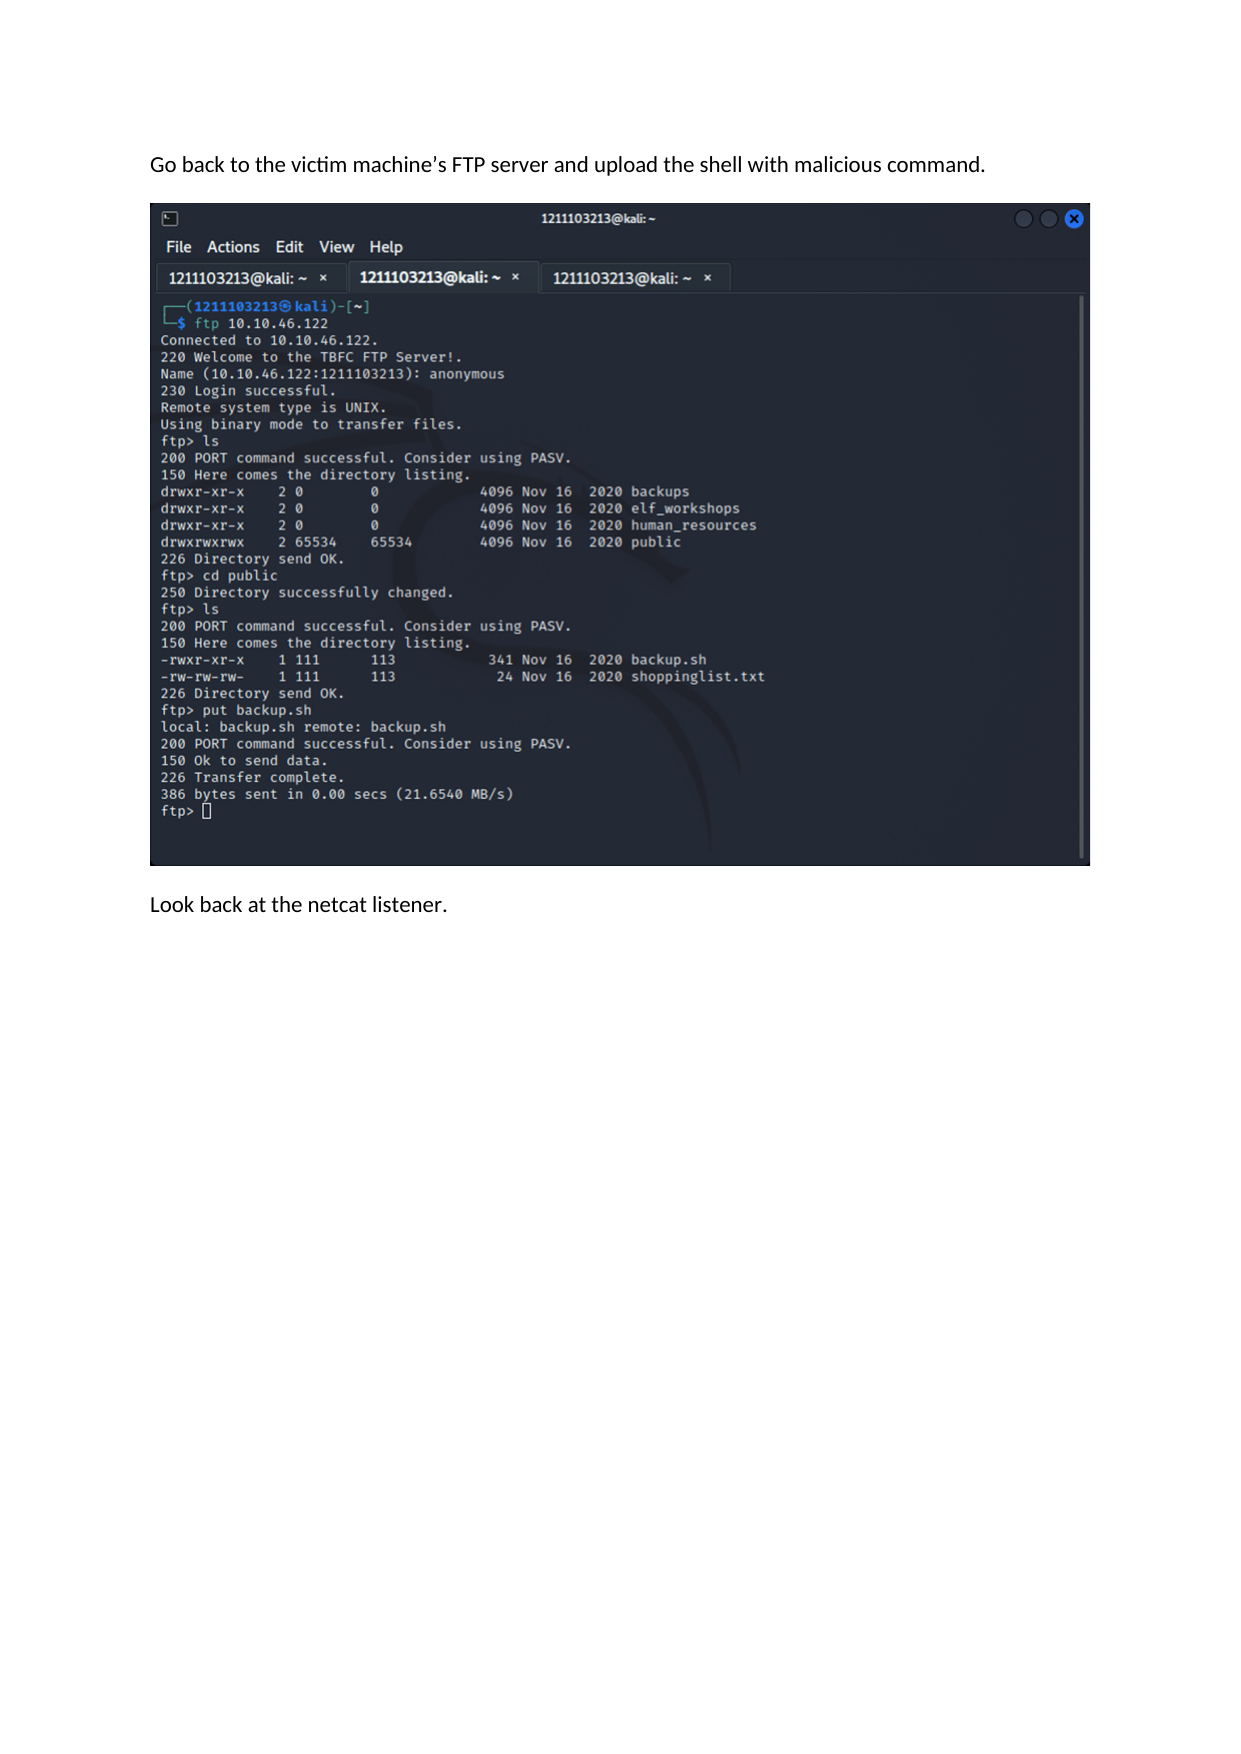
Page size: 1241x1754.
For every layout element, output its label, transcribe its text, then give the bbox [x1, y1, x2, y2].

text Go back to the victim machine’s FTP server and upload the shell with malicious command. [150, 150, 1090, 178]
text Look back at the netcat listener. [150, 891, 1090, 918]
picture [150, 203, 1091, 866]
